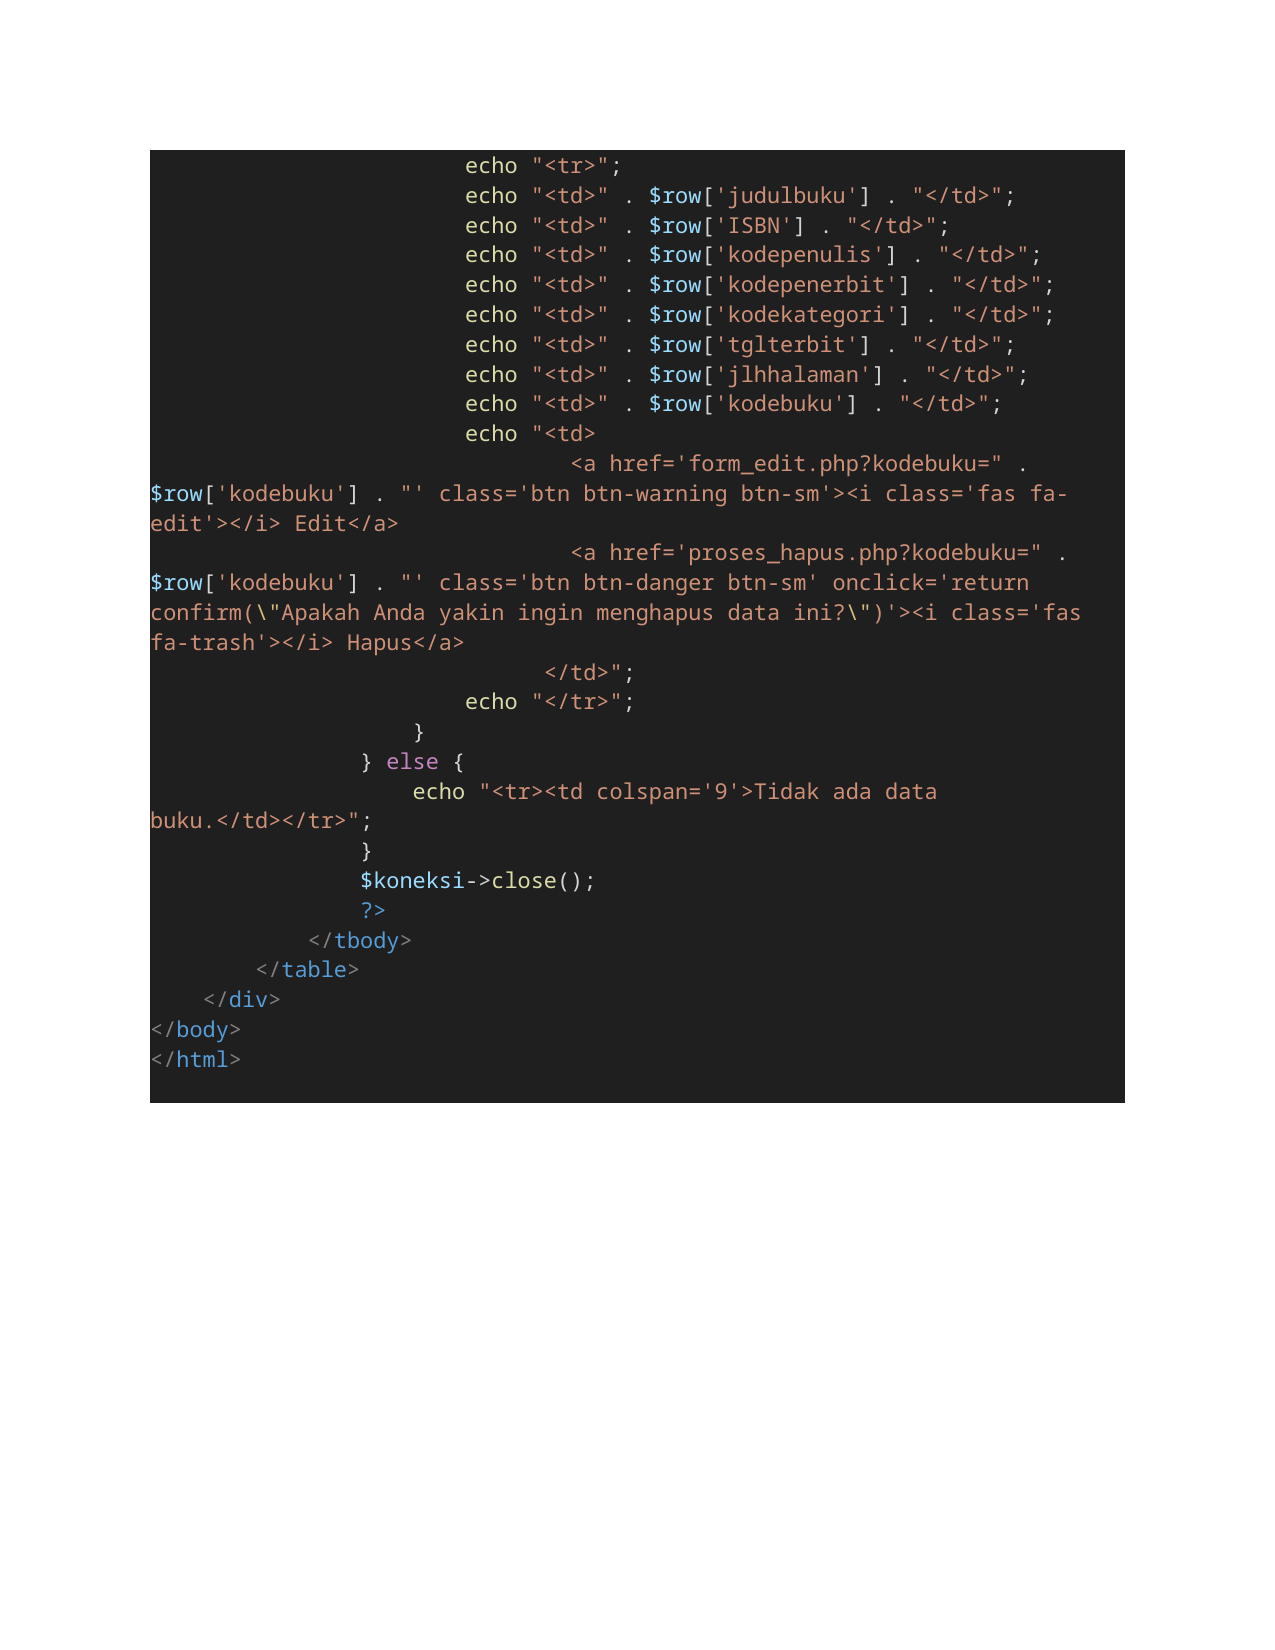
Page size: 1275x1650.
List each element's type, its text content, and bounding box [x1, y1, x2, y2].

text echo "<tr><td colspan='9'>Tidak ada data buku.</td></tr>"; [150, 776, 1125, 835]
text </table> [150, 954, 1125, 984]
text } [150, 835, 1125, 865]
text ?> [150, 895, 1125, 924]
text echo "<td>" . $row['kodekategori'] . "</td>"; [150, 299, 1125, 329]
text </td>"; [150, 656, 1125, 686]
text <a href='proses_hapus.php?kodebuku=" . $row['kodebuku'] . "' class='btn btn-danger btn-sm' onclick='return confirm(\"Apakah Anda yakin ingin menghapus data ini?\")'><i class='fas fa-trash'></i> Hapus</a> [150, 537, 1125, 656]
text echo "<td> [150, 418, 1125, 448]
text </body> [150, 1014, 1125, 1044]
text echo "</tr>"; [150, 686, 1125, 716]
text <a href='form_edit.php?kodebuku=" . $row['kodebuku'] . "' class='btn btn-warning btn-sm'><i class='fas fa-edit'></i> Edit</a> [150, 448, 1125, 537]
text echo "<td>" . $row['judulbuku'] . "</td>"; [150, 180, 1125, 209]
text </html> [150, 1044, 1125, 1073]
text } else { [150, 746, 1125, 776]
text echo "<td>" . $row['kodebuku'] . "</td>"; [150, 388, 1125, 418]
text } [150, 716, 1125, 746]
text echo "<td>" . $row['ISBN'] . "</td>"; [150, 209, 1125, 239]
text echo "<td>" . $row['jlhhalaman'] . "</td>"; [150, 358, 1125, 388]
text $koneksi->close(); [150, 865, 1125, 895]
text </tbody> [150, 924, 1125, 954]
text echo "<td>" . $row['kodepenerbit'] . "</td>"; [150, 269, 1125, 299]
text echo "<td>" . $row['tglterbit'] . "</td>"; [150, 329, 1125, 358]
text echo "<tr>"; [150, 150, 1125, 180]
text </div> [150, 984, 1125, 1014]
text echo "<td>" . $row['kodepenulis'] . "</td>"; [150, 239, 1125, 269]
